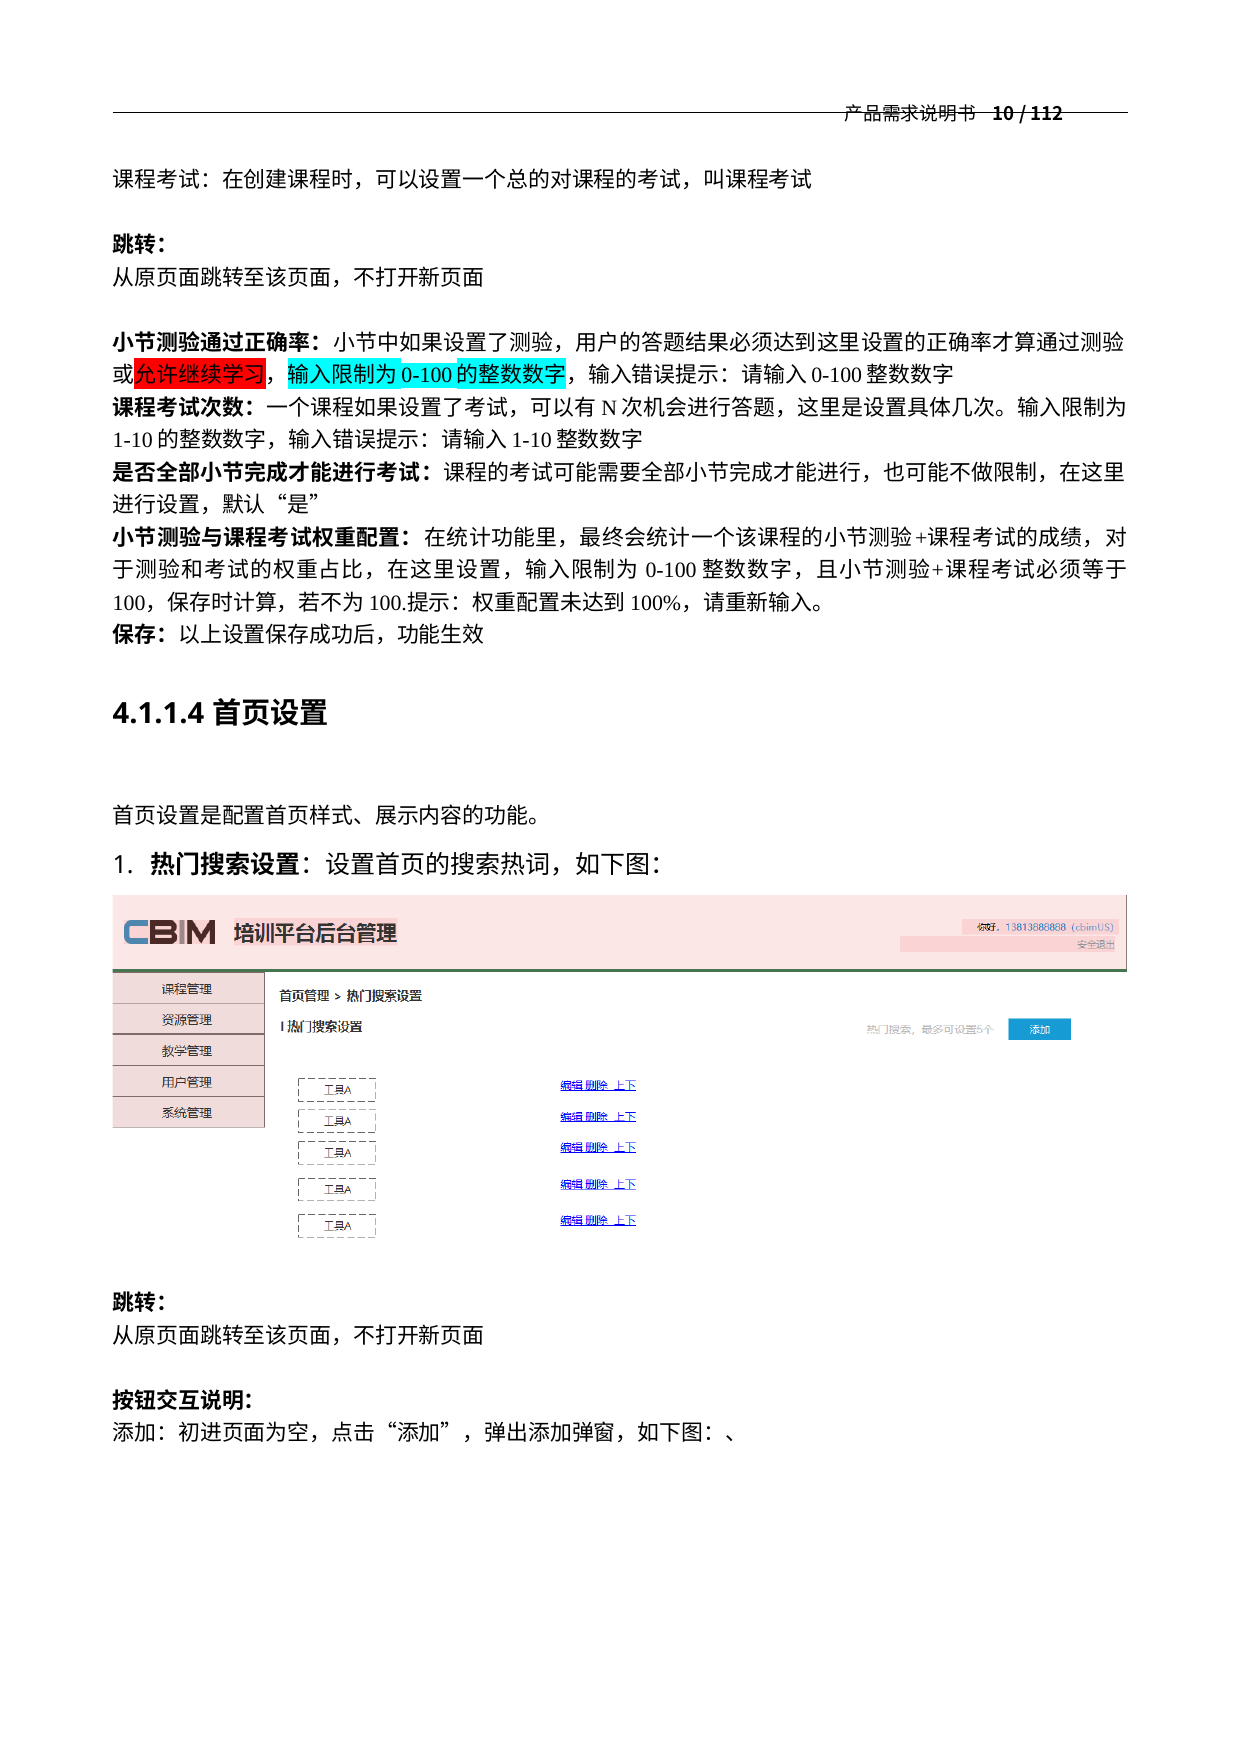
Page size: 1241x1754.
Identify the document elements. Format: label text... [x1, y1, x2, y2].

text 首页设置是配置首页样式、展示内容的功能。 [112, 797, 1128, 830]
text 添加：初进页面为空，点击“添加”，弹出添加弹窗，如下图：、 [112, 1415, 1128, 1447]
text 从原页面跳转至该页面，不打开新页面 [112, 259, 1128, 292]
text 课程考试：在创建课程时，可以设置一个总的对课程的考试，叫课程考试 [112, 162, 1128, 194]
text 小节测验通过正确率：小节中如果设置了测验，用户的答题结果必须达到这里设置的正确率才算通过测验或允许继续学习，输入限制为0-100的整数数字，输入错误提示：请输入0-100整数数字 [112, 324, 1128, 389]
text 小节测验与课程考试权重配置：在统计功能里，最终会统计一个该课程的小节测验+课程考试的成绩，对于测验和考试的权重占比，在这里设置，输入限制为0-100整数数字，且小节测验+课程考试必须等于100，保存时计算，若不为100.提示：权重配置未达到100%，请重新输入。 [112, 519, 1128, 617]
text 课程考试次数：一个课程如果设置了考试，可以有N次机会进行答题，这里是设置具体几次。输入限制为1-10的整数数字，输入错误提示：请输入1-10整数数字 [112, 389, 1128, 454]
text 保存：以上设置保存成功后，功能生效 [112, 617, 1128, 649]
text 跳转： [112, 227, 1128, 259]
picture [112, 895, 1128, 1285]
text 跳转： [112, 1285, 1128, 1317]
list 热门搜索设置：设置首页的搜索热词，如下图： [112, 830, 1128, 895]
text 是否全部小节完成才能进行考试：课程的考试可能需要全部小节完成才能进行，也可能不做限制，在这里进行设置，默认“是” [112, 454, 1128, 519]
subtitle 4.1.1.4 首页设置 [112, 679, 1128, 744]
text 按钮交互说明： [112, 1382, 1128, 1415]
text 从原页面跳转至该页面，不打开新页面 [112, 1317, 1128, 1350]
